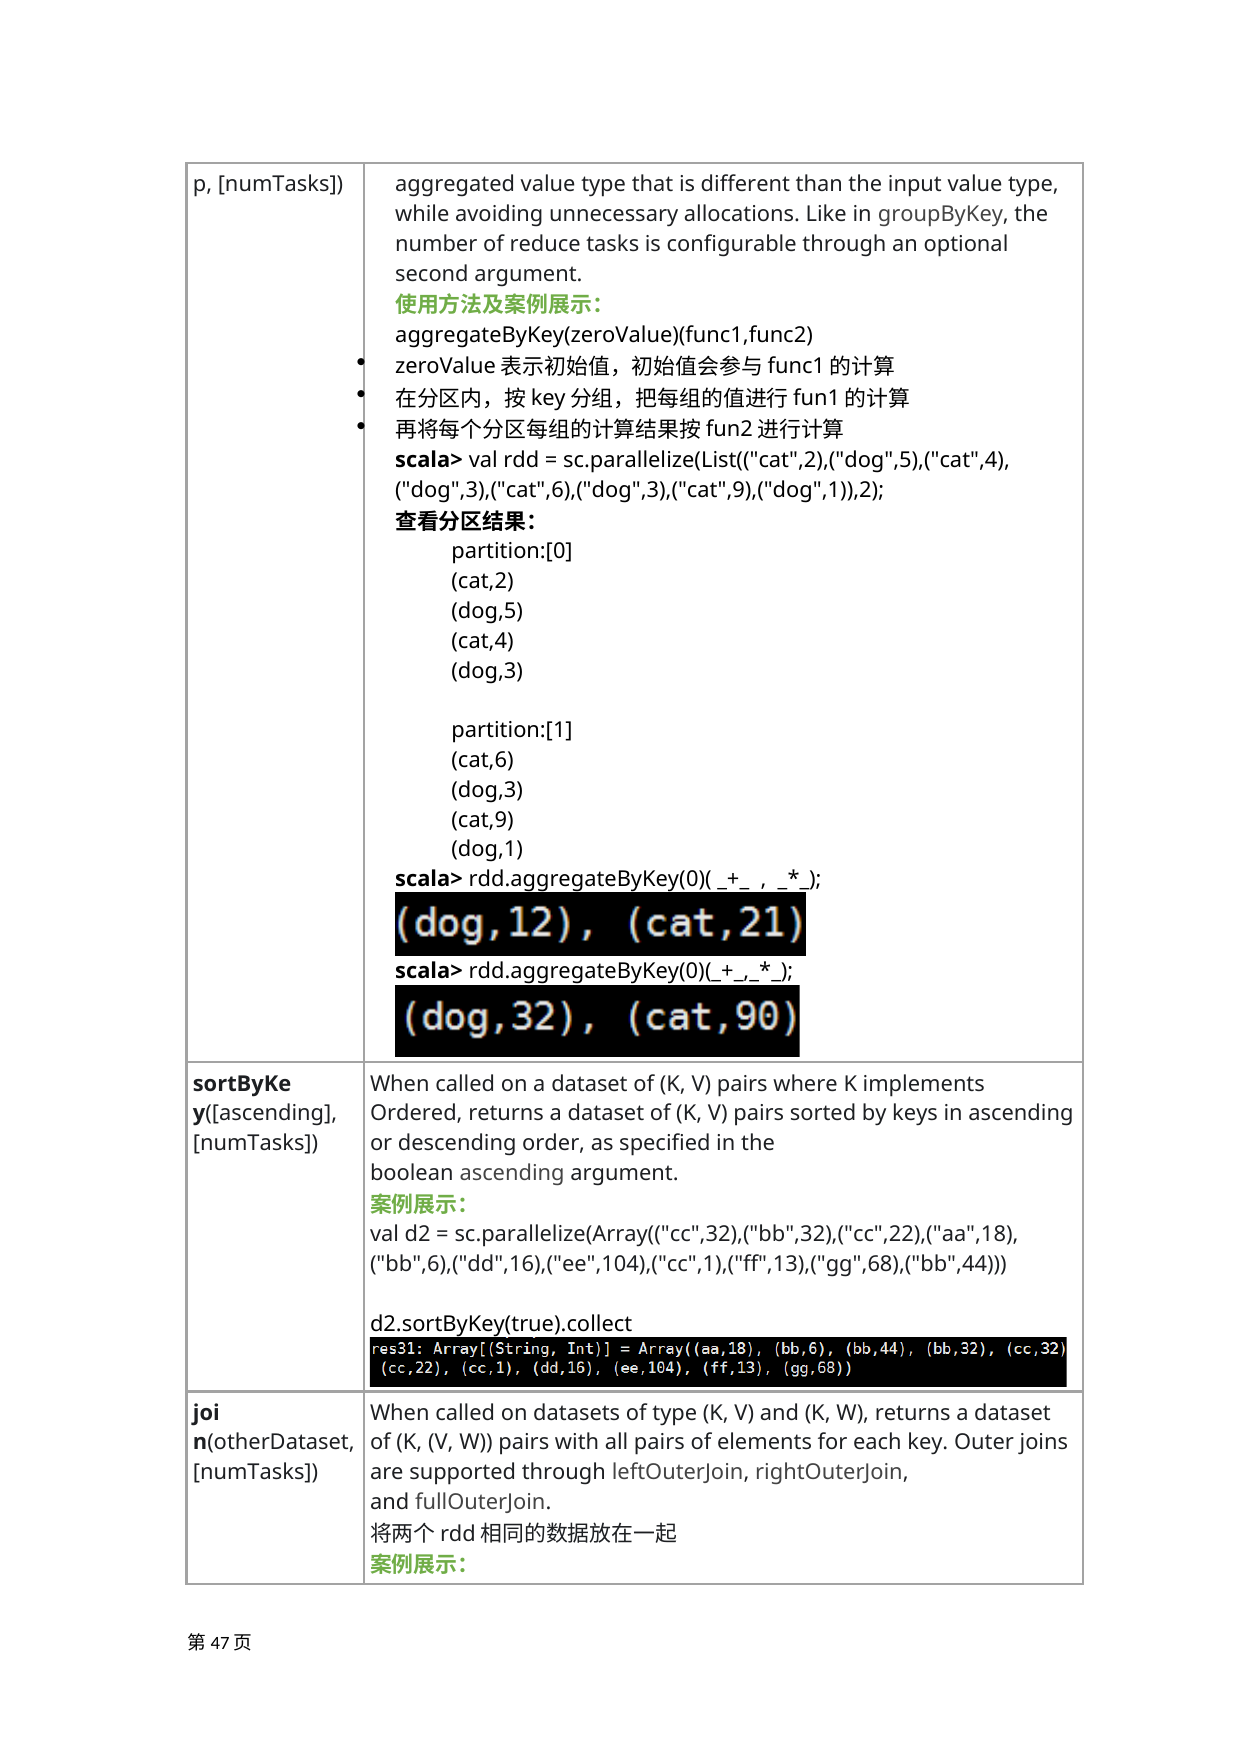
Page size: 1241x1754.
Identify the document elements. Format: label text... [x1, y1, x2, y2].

table_cell When called on a dataset of (K, V) pairs where K implements Ordered, returns a dataset of (K, V) pairs sorted by keys in ascending or descending order, as specified in the boolean ascending argument. 案例展示： val d2 = sc.parallelize(Array(("cc",32),("bb",32),("cc",22),("aa",18),("bb",6),("dd",16),("ee",104),("cc",1),("ff",13),("gg",68),("bb",44))) d2.sortByKey(true).collect [365, 1063, 1082, 1390]
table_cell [188, 164, 363, 1061]
picture [395, 985, 800, 1057]
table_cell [365, 1393, 1082, 1583]
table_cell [188, 1393, 363, 1583]
picture [369, 1337, 1067, 1387]
picture [395, 892, 806, 956]
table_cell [365, 164, 1082, 1061]
table_cell sortByKey([ascending], [numTasks]) [188, 1063, 363, 1390]
